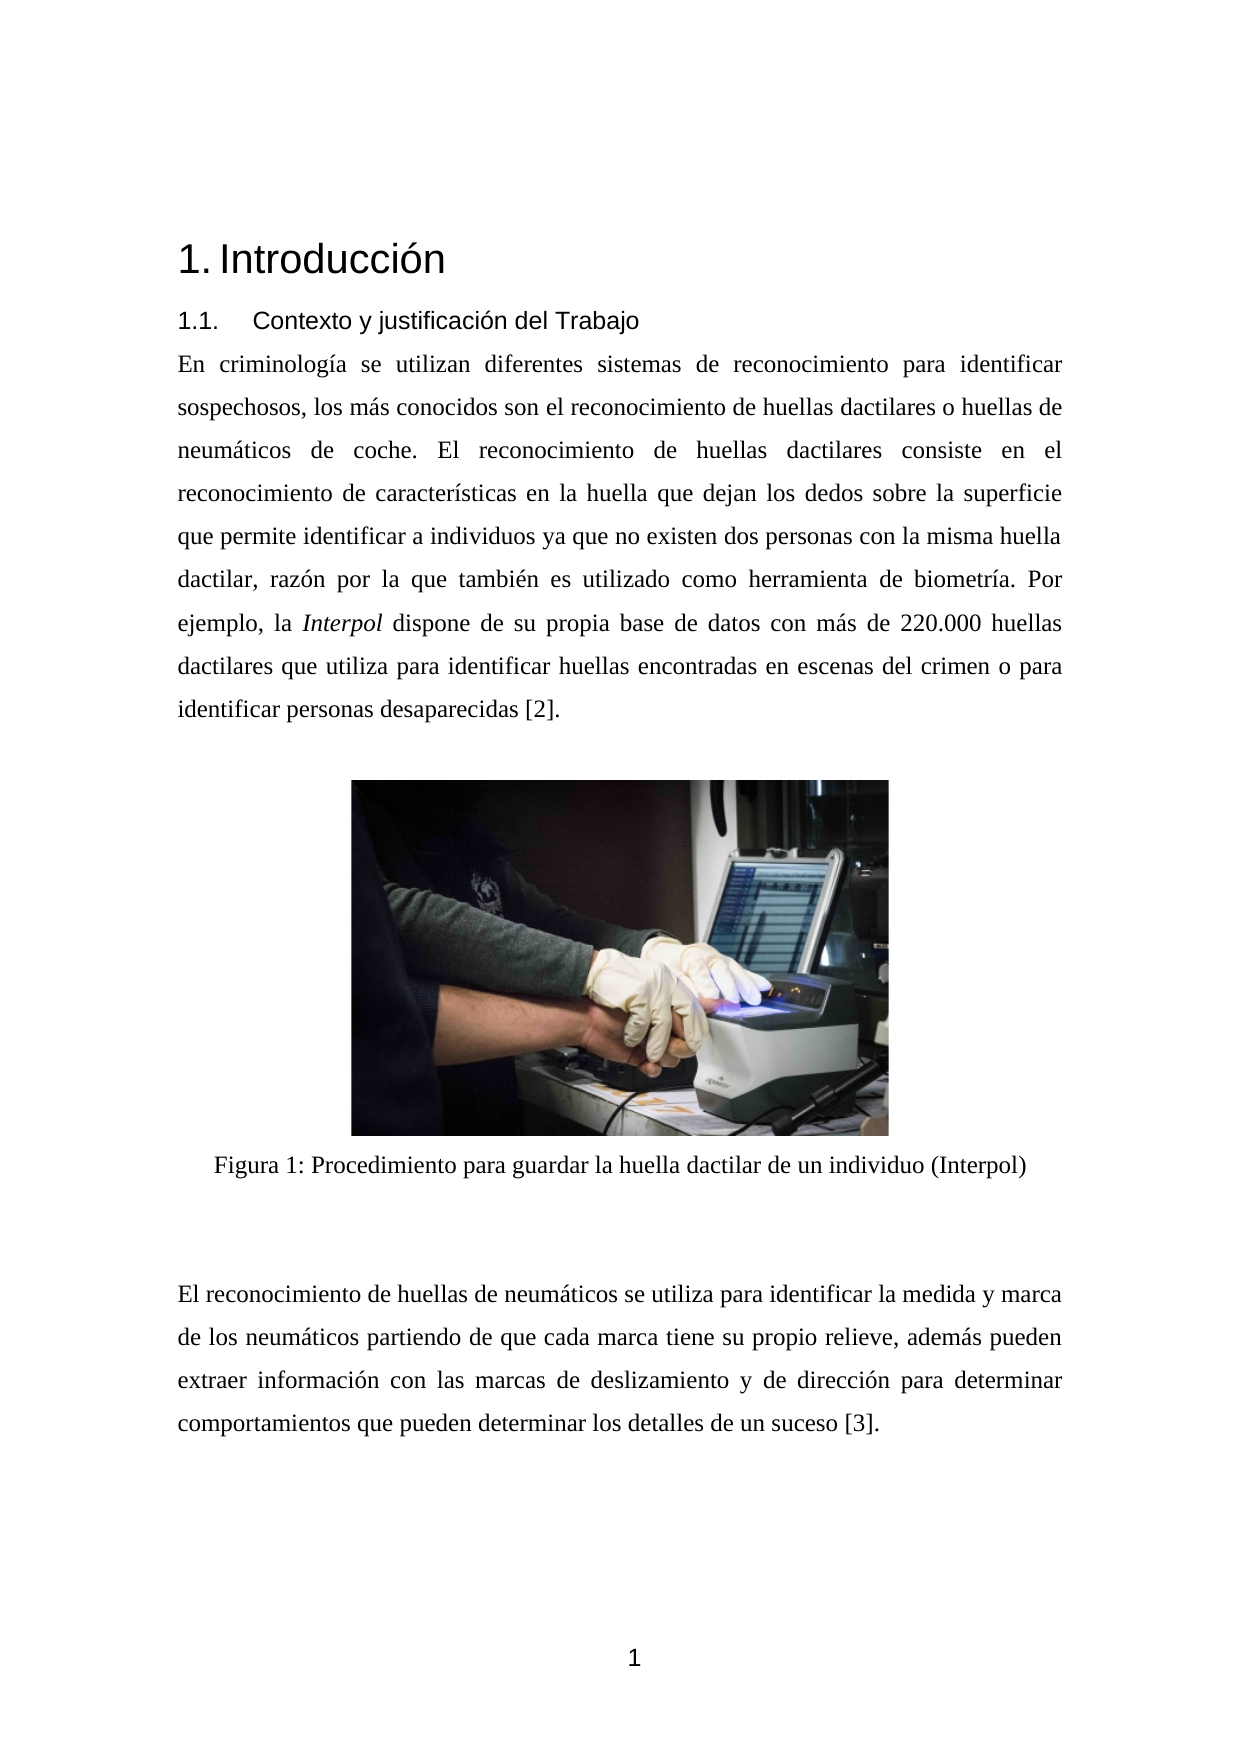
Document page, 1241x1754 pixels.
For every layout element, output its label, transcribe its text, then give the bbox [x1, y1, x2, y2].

subtitle Contexto y justificación del Trabajo [177, 306, 1063, 334]
text Figura 1: Procedimiento para guardar la huella dactilar de un individuo (Interpol) [177, 1150, 1063, 1178]
subtitle Introducción [177, 234, 1063, 282]
picture [351, 780, 889, 1136]
text El reconocimiento de huellas de neumáticos se utiliza para identificar la medida y marca de los neumáticos partiendo de que cada marca tiene su propio relieve, además pueden extraer información con las marcas de deslizamiento y de dirección para determinar comportamientos que pueden determinar los detalles de un suceso. [177, 1279, 1063, 1437]
text En criminología se utilizan diferentes sistemas de reconocimiento para identificar sospechosos, los más conocidos son el reconocimiento de huellas dactilares o huellas de neumáticos de coche. El reconocimiento de huellas dactilares consiste en el reconocimiento de características en la huella que dejan los dedos sobre la superficie que permite identificar a individuos ya que no existen dos personas con la misma huella dactilar, razón por la que también es utilizado como herramienta de biometría. Por ejemplo, la Interpol dispone de su propia base de datos con más de 220.000 huellas dactilares que utiliza para identificar huellas encontradas en escenas del crimen o para identificar personas desaparecidas . [177, 349, 1063, 723]
